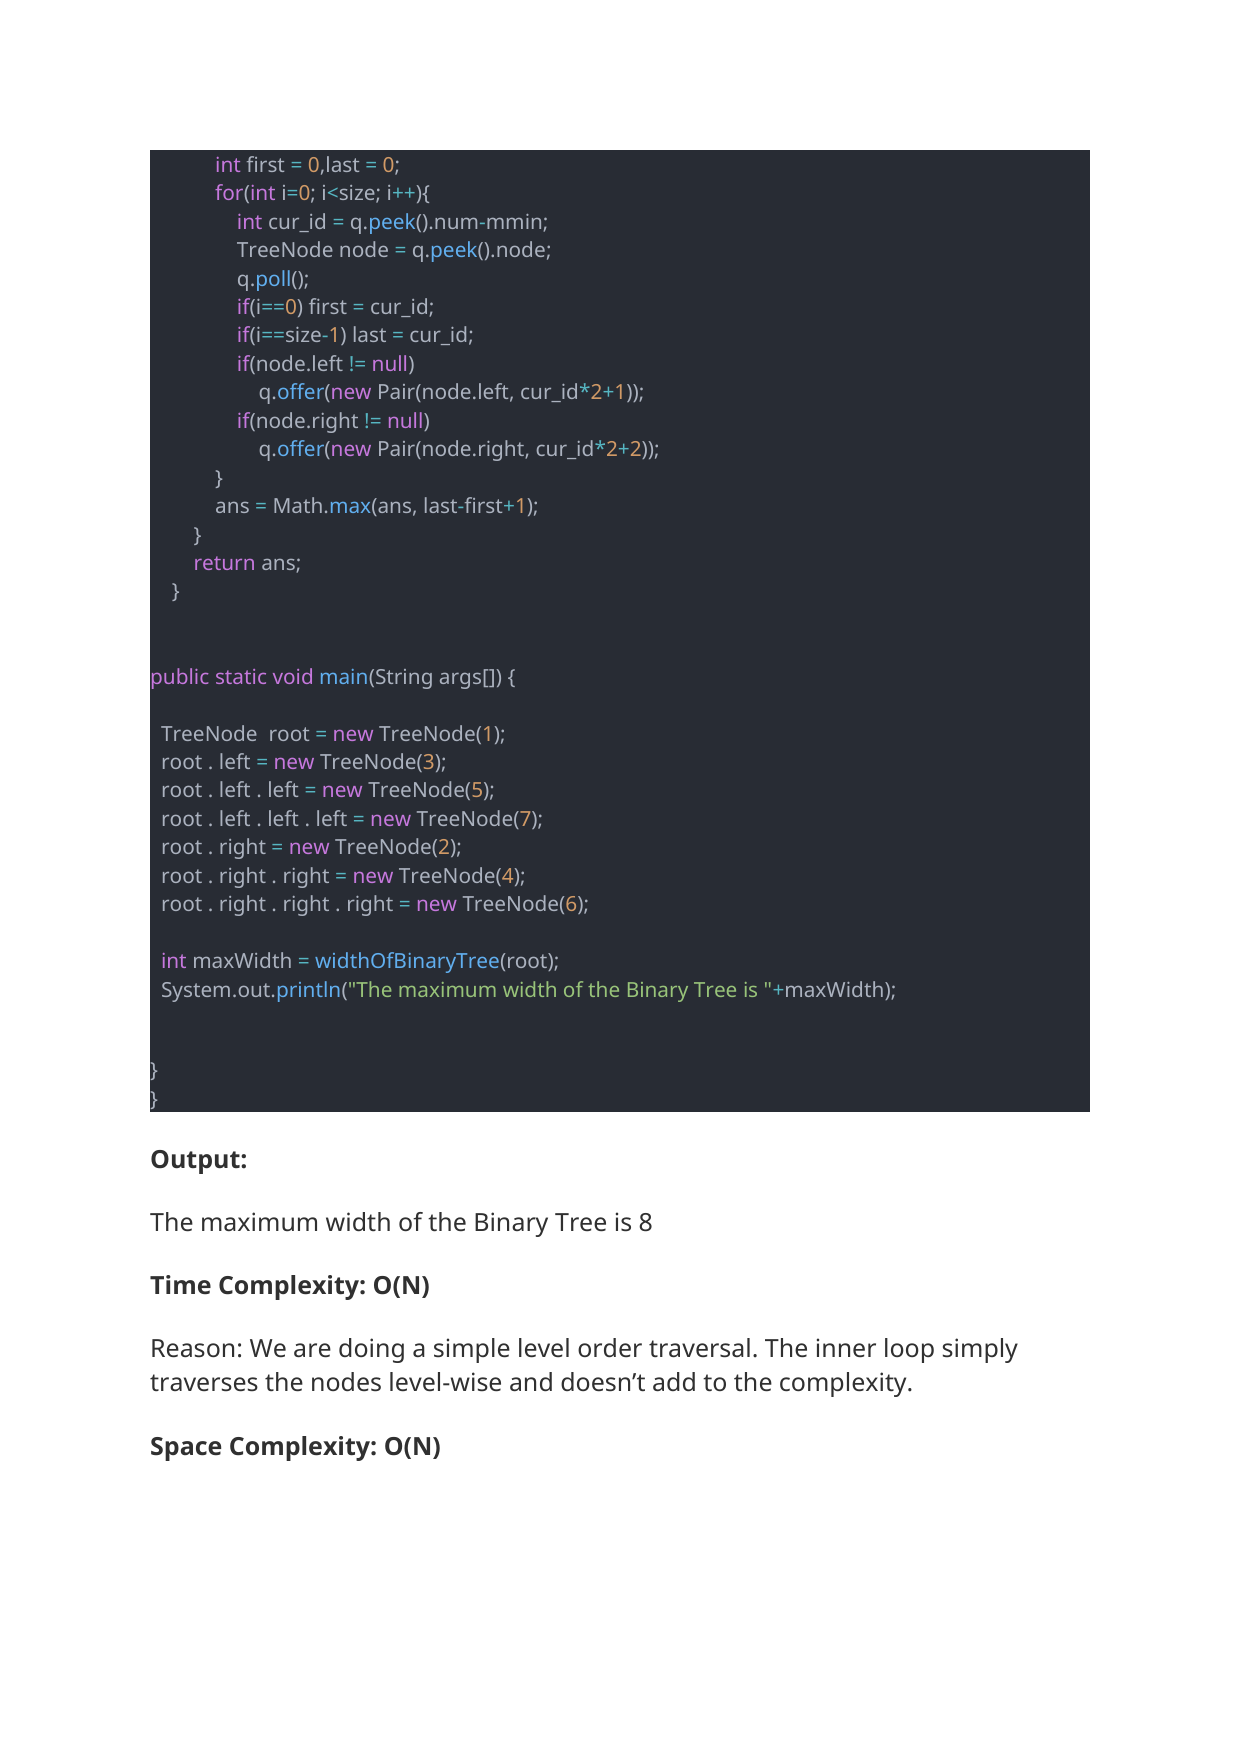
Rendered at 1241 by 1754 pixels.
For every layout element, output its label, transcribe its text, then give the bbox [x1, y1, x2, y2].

text } [150, 577, 1090, 605]
text Space Complexity: O(N) [150, 1428, 1090, 1462]
text Reason: We are doing a simple level order traversal. The inner loop simply traverses the nodes level-wise and doesn’t add to the complexity. [150, 1331, 1090, 1399]
text } [150, 1055, 1090, 1084]
text if(node.left != null) [150, 349, 1090, 377]
text } [150, 1084, 1090, 1112]
text int cur_id = q.peek().num-mmin; [150, 207, 1090, 235]
text root . right . right . right = new TreeNode(6); [150, 889, 1090, 918]
text return ans; [150, 548, 1090, 577]
text root . right . right = new TreeNode(4); [150, 861, 1090, 889]
text } [150, 463, 1090, 491]
text System.out.println("The maximum width of the Binary Tree is "+maxWidth); [150, 975, 1090, 1003]
text if(i==size-1) last = cur_id; [150, 321, 1090, 349]
text if(node.right != null) [150, 406, 1090, 434]
text for(int i=0; i<size; i++){ [150, 178, 1090, 207]
text int first = 0,last = 0; [150, 150, 1090, 178]
text q.offer(new Pair(node.left, cur_id*2+1)); [150, 377, 1090, 406]
text } [150, 520, 1090, 548]
text root . left = new TreeNode(3); [150, 747, 1090, 776]
text root . left . left = new TreeNode(5); [150, 776, 1090, 804]
text int maxWidth = widthOfBinaryTree(root); [150, 946, 1090, 975]
text q.poll(); [150, 264, 1090, 292]
text The maximum width of the Binary Tree is 8 [150, 1204, 1090, 1238]
text Output: [150, 1141, 1090, 1175]
text ans = Math.max(ans, last-first+1); [150, 491, 1090, 520]
text public static void main(String args[]) { [150, 662, 1090, 690]
text TreeNode root = new TreeNode(1); [150, 719, 1090, 747]
text TreeNode node = q.peek().node; [150, 235, 1090, 264]
text if(i==0) first = cur_id; [150, 292, 1090, 321]
text Time Complexity: O(N) [150, 1268, 1090, 1302]
text root . right = new TreeNode(2); [150, 832, 1090, 861]
text q.offer(new Pair(node.right, cur_id*2+2)); [150, 434, 1090, 463]
text root . left . left . left = new TreeNode(7); [150, 804, 1090, 832]
